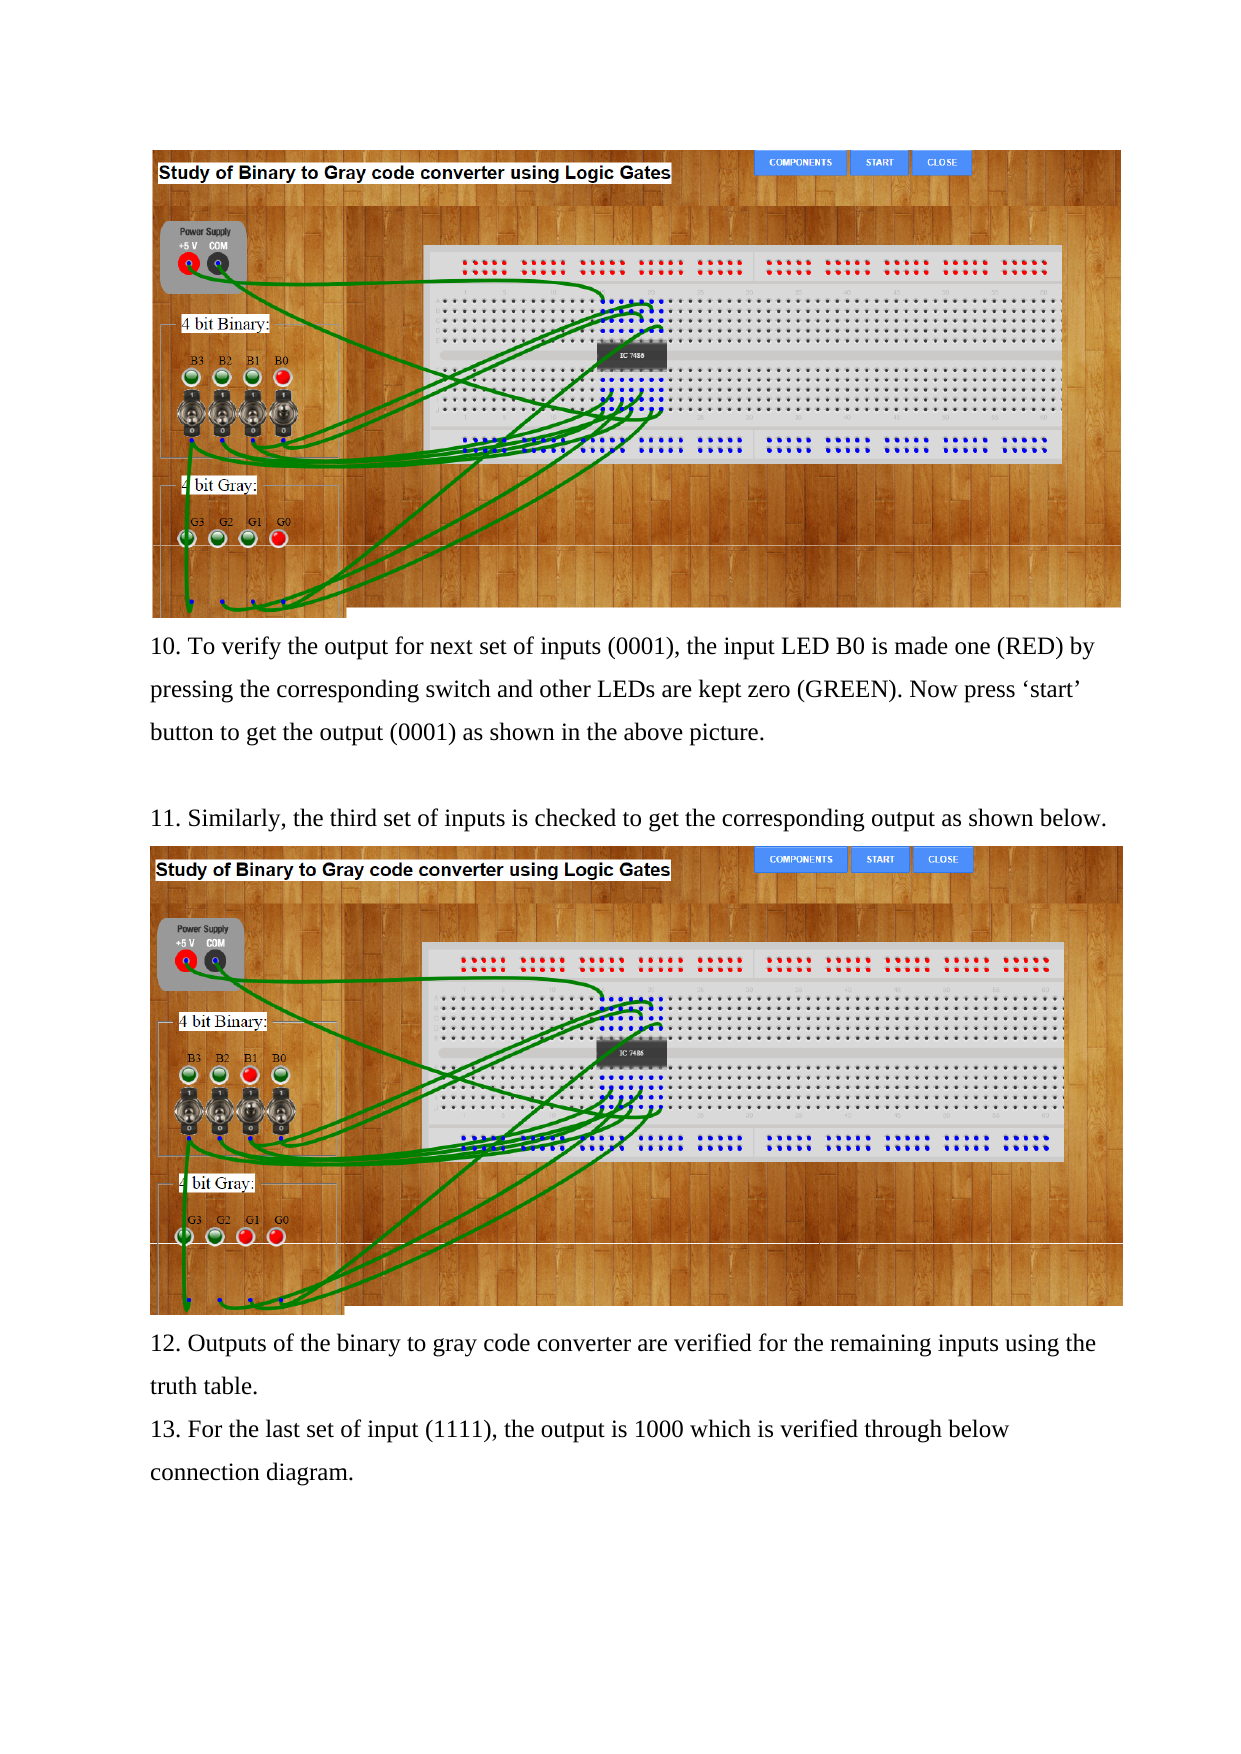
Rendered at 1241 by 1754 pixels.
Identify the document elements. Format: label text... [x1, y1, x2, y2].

text 11. Similarly, the third set of inputs is checked to get the corresponding output as shown below. [150, 803, 1120, 832]
text 10. To verify the output for next set of inputs (0001), the input LED B0 is made one (RED) by pressing the corresponding switch and other LEDs are kept zero (GREEN). Now press ‘start’ button to get the output (0001) as shown in the above picture. [150, 631, 1120, 746]
text 12. Outputs of the binary to gray code converter are verified for the remaining inputs using the truth table. [150, 1328, 1120, 1399]
picture [150, 846, 1125, 1315]
picture [150, 150, 1123, 618]
text 13. For the last set of input (1111), the output is 1000 which is verified through below connection diagram. [150, 1414, 1120, 1486]
